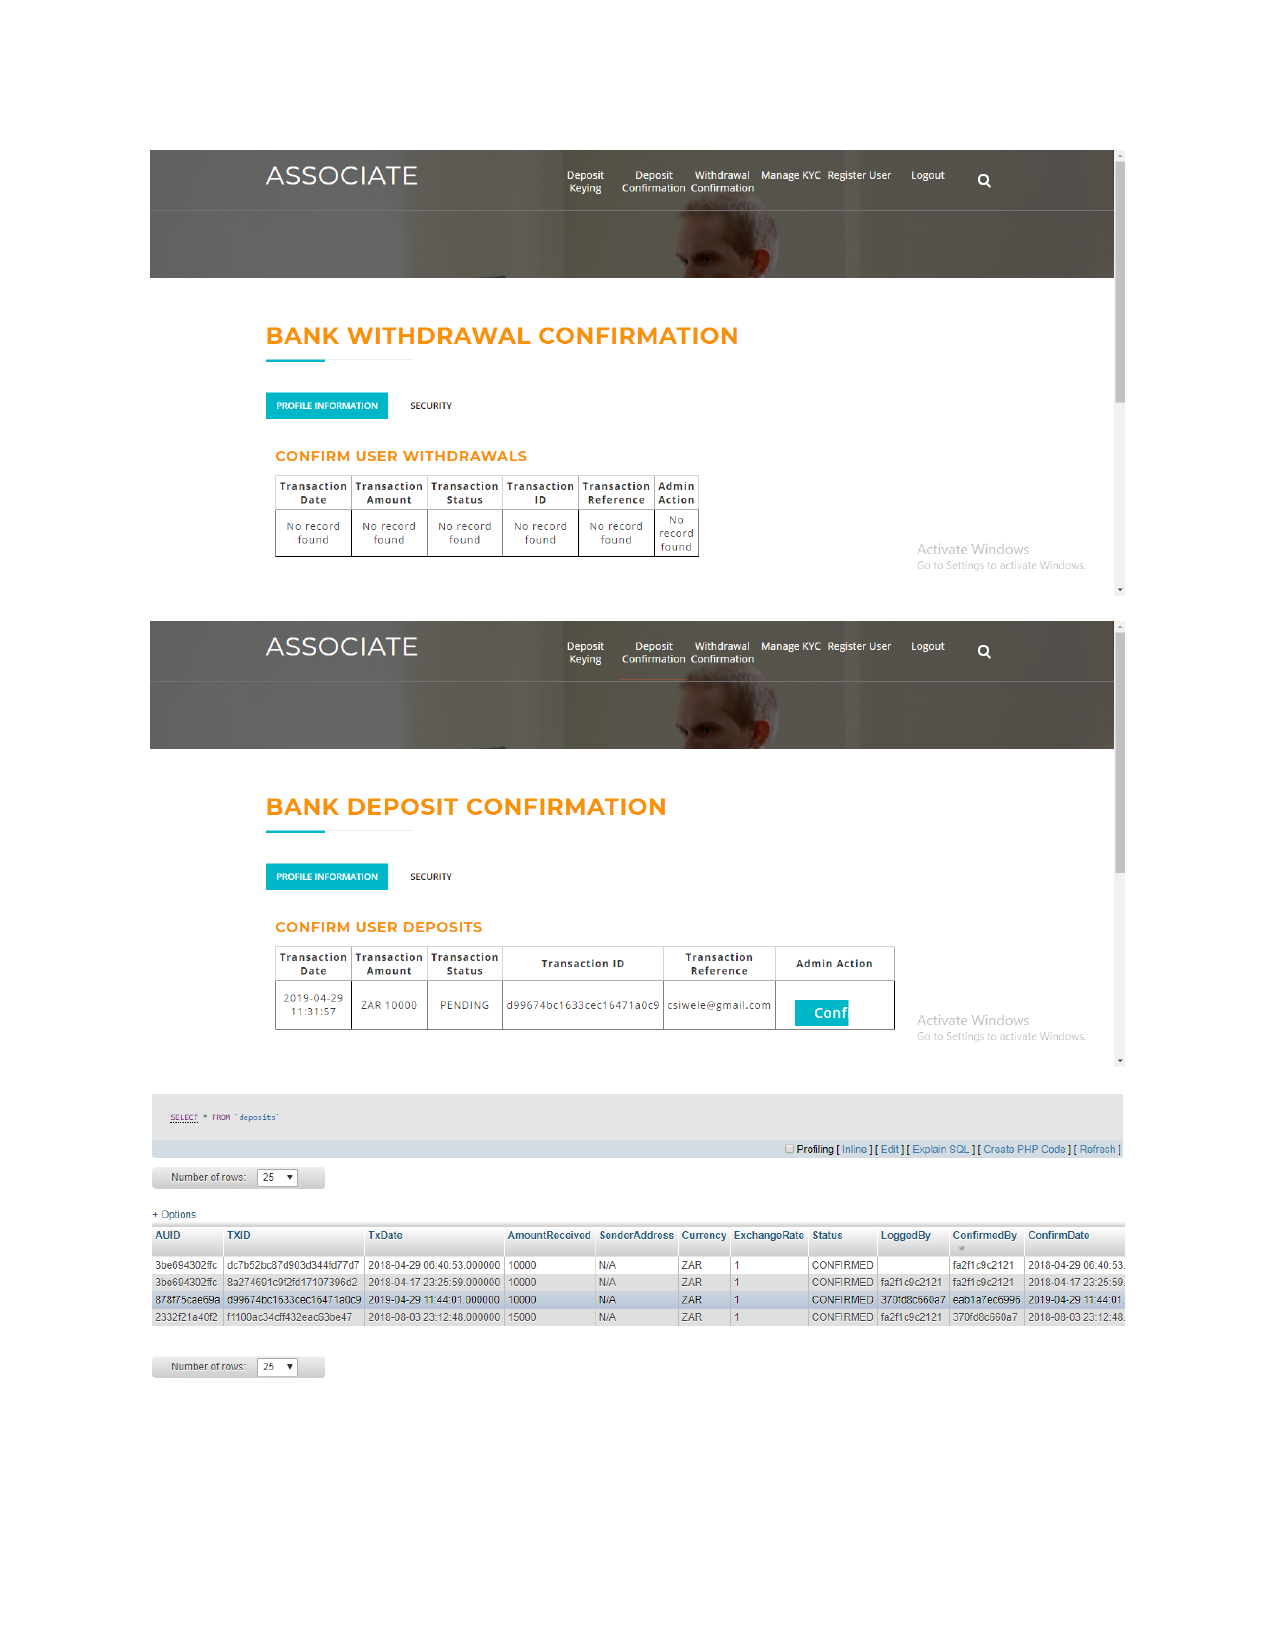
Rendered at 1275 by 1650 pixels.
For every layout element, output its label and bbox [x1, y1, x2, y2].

picture [150, 621, 1125, 1067]
picture [150, 150, 1125, 596]
picture [150, 1092, 1125, 1383]
